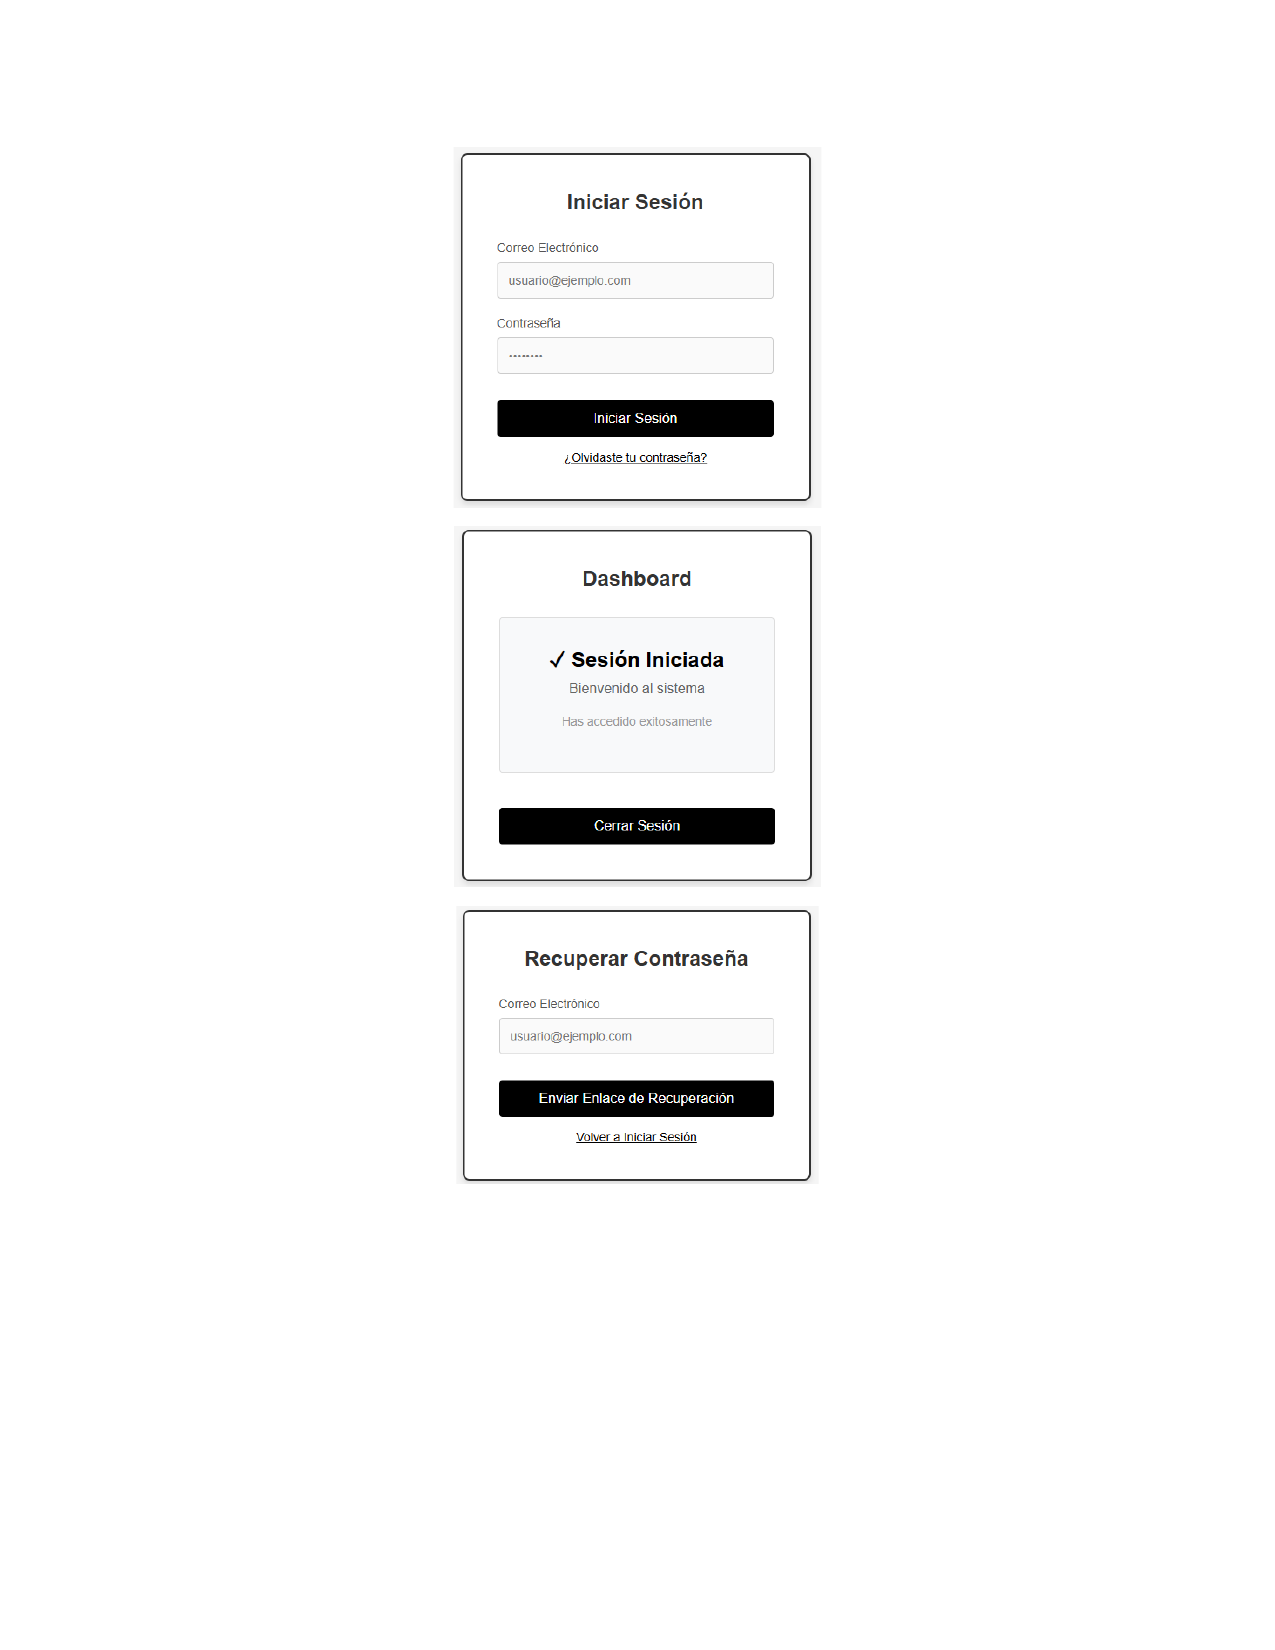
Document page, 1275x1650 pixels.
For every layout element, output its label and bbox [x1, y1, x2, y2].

picture [453, 147, 822, 508]
picture [456, 906, 819, 1184]
picture [454, 526, 821, 887]
